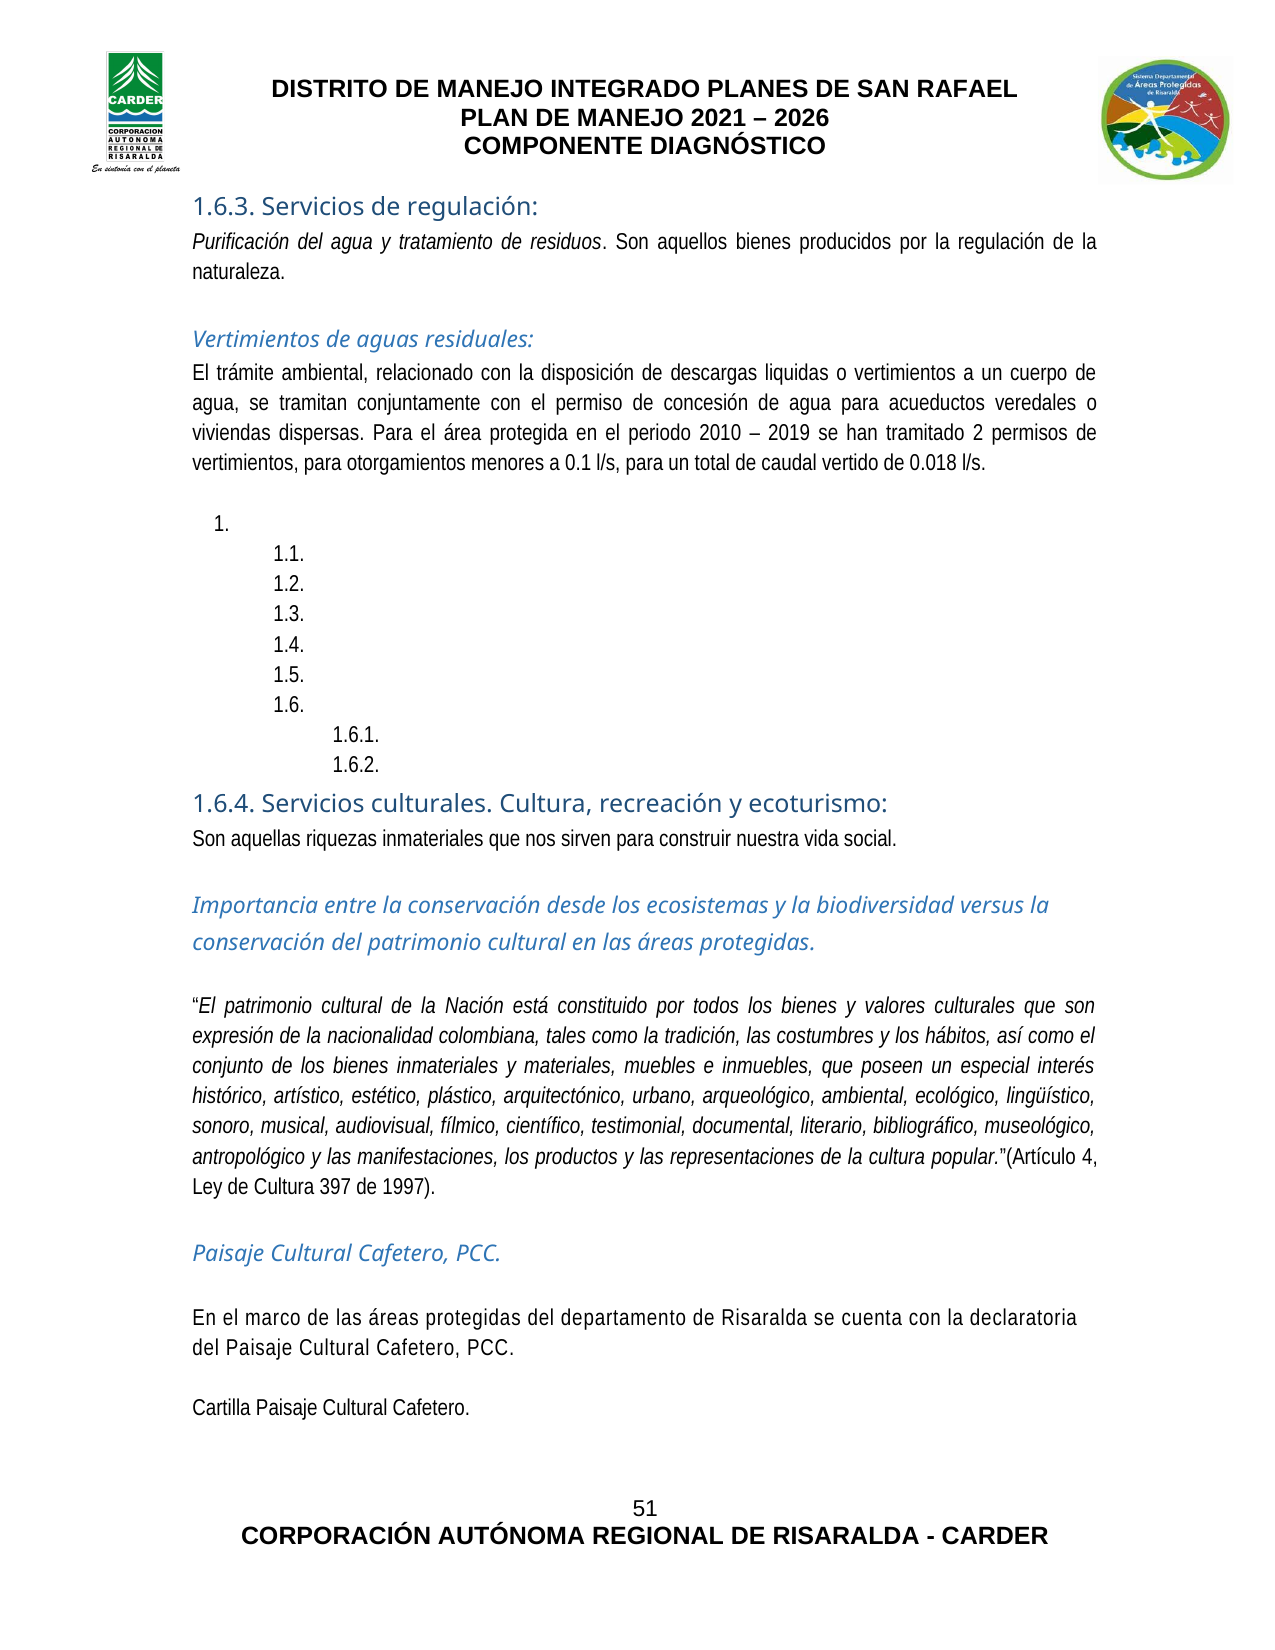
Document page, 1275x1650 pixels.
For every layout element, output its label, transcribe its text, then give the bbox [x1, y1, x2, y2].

subtitle Vertimientos de aguas residuales: [192, 323, 1098, 354]
subtitle Importancia entre la conservación desde los ecosistemas y la biodiversidad versus la conservación del patrimonio cultural en las áreas protegidas. [192, 889, 1098, 957]
subtitle 1.6.3. Servicios de regulación: [192, 189, 1098, 223]
subtitle Paisaje Cultural Cafetero, PCC. [192, 1237, 1098, 1269]
picture [1097, 56, 1234, 185]
text Purificación del agua y tratamiento de residuos. Son aquellos bienes producidos por la regulación de la naturaleza. [192, 228, 1098, 284]
text El trámite ambiental, relacionado con la disposición de descargas liquidas o vertimientos a un cuerpo de agua, se tramitan conjuntamente con el permiso de concesión de agua para acueductos veredales o viviendas dispersas. Para el área protegida en el periodo 2010 – 2019 se han tramitado 2 permisos de vertimientos, para otorgamientos menores a 0.1 l/s, para un total de caudal vertido de 0.018 l/s. [192, 359, 1098, 476]
text En el marco de las áreas protegidas del departamento de Risaralda se cuenta con la declaratoria del Paisaje Cultural Cafetero, PCC. [192, 1303, 1098, 1360]
subtitle 1.6.4. Servicios culturales. Cultura, recreación y ecoturismo: [192, 786, 1098, 820]
text Cartilla Paisaje Cultural Cafetero. [192, 1394, 1098, 1421]
text “El patrimonio cultural de la Nación está constituido por todos los bienes y valores culturales que son expresión de la nacionalidad colombiana, tales como la tradición, las costumbres y los hábitos, así como el conjunto de los bienes inmateriales y materiales, muebles e inmuebles, que poseen un especial interés histórico, artístico, estético, plástico, arquitectónico, urbano, arqueológico, ambiental, ecológico, lingüístico, sonoro, musical, audiovisual, fílmico, científico, testimonial, documental, literario, bibliográfico, museológico, antropológico y las manifestaciones, los productos y las representaciones de la cultura popular.”(Artículo 4, Ley de Cultura 397 de 1997). [192, 992, 1098, 1199]
text Son aquellas riquezas inmateriales que nos sirven para construir nuestra vida social. [192, 825, 1098, 851]
picture [86, 44, 186, 183]
